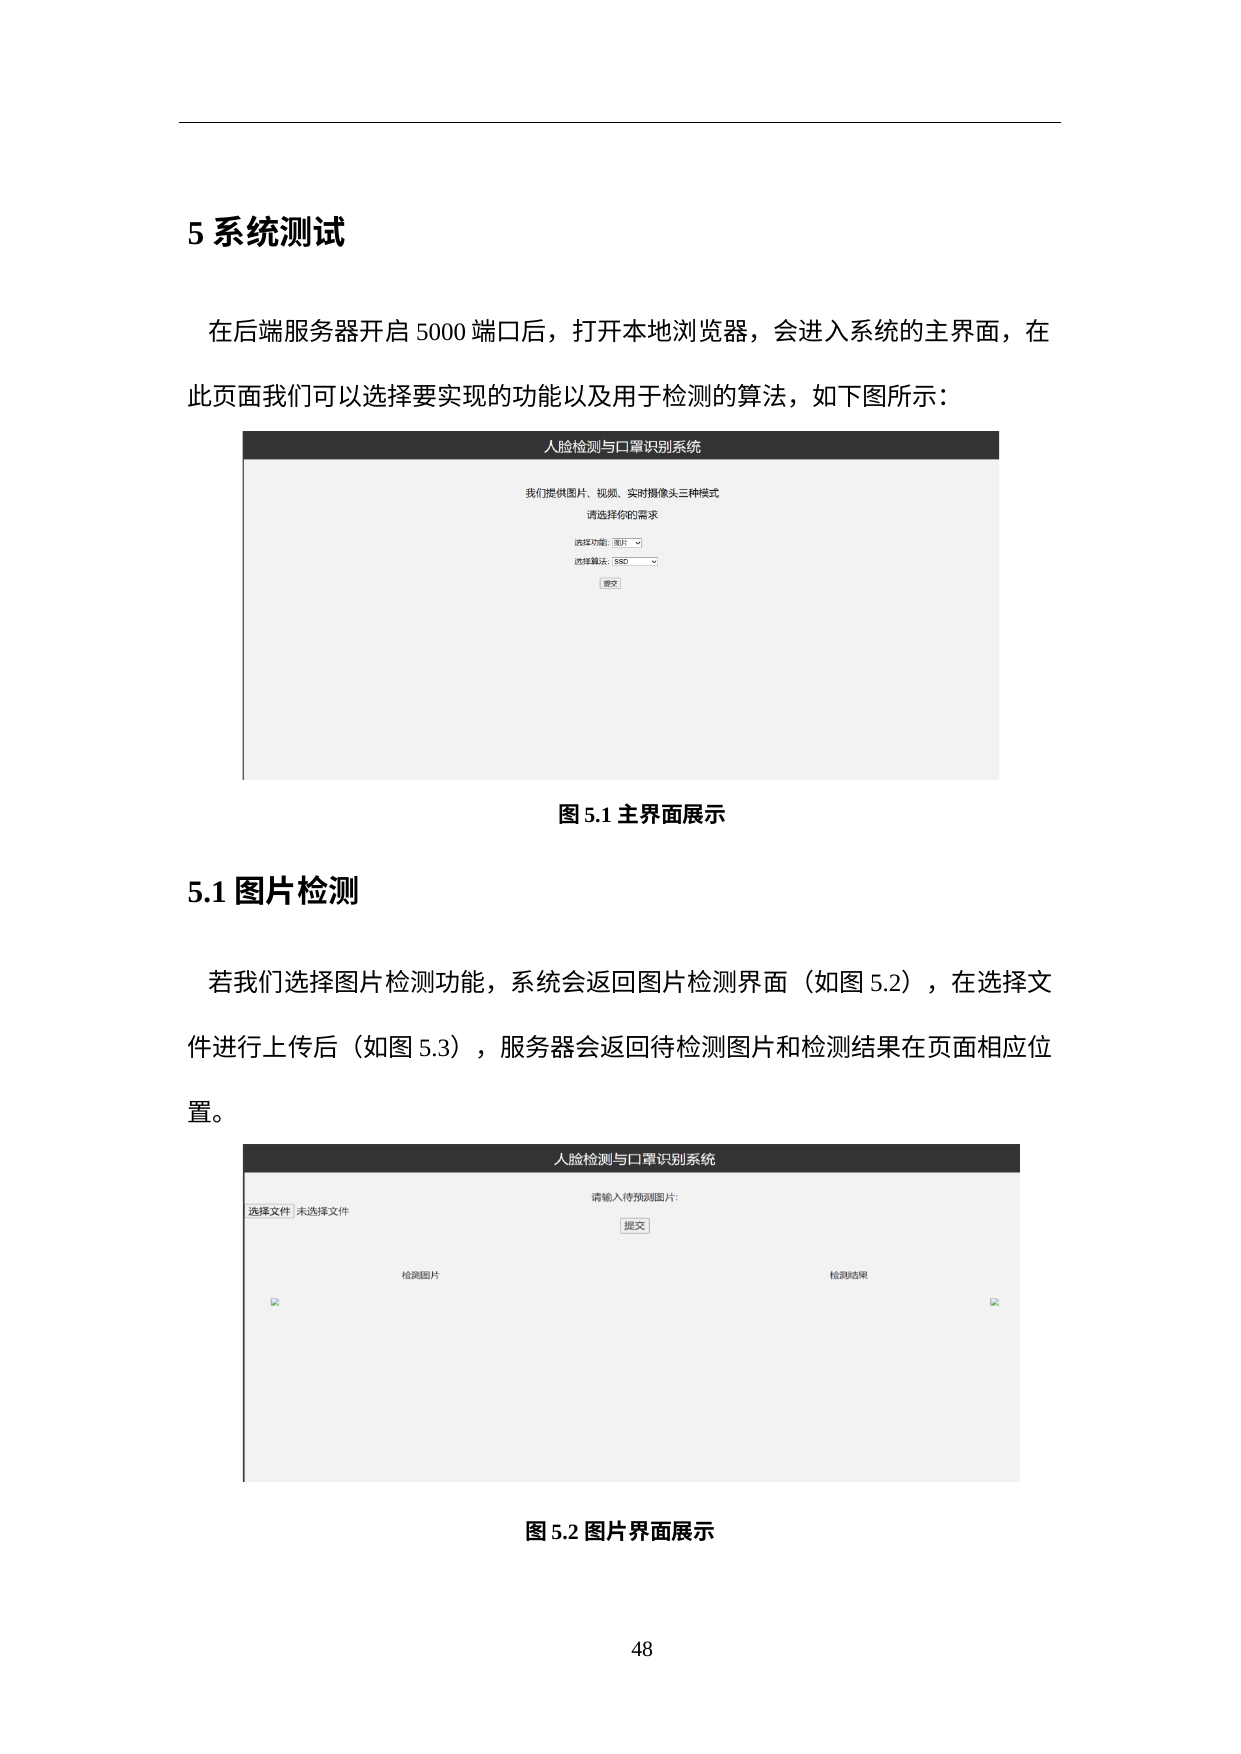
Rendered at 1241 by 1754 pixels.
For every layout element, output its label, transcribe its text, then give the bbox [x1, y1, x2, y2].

subtitle 图片检测 [187, 856, 1053, 921]
picture [242, 1144, 1020, 1482]
subtitle 系统测试 [187, 197, 1053, 262]
picture [242, 431, 1000, 780]
text 若我们选择图片检测功能，系统会返回图片检测界面（如图5.2），在选择文件进行上传后（如图5.3），服务器会返回待检测图片和检测结果在页面相应位置。 [187, 948, 1053, 1143]
text 在后端服务器开启5000端口后，打开本地浏览器，会进入系统的主界面，在此页面我们可以选择要实现的功能以及用于检测的算法，如下图所示： [187, 297, 1053, 427]
